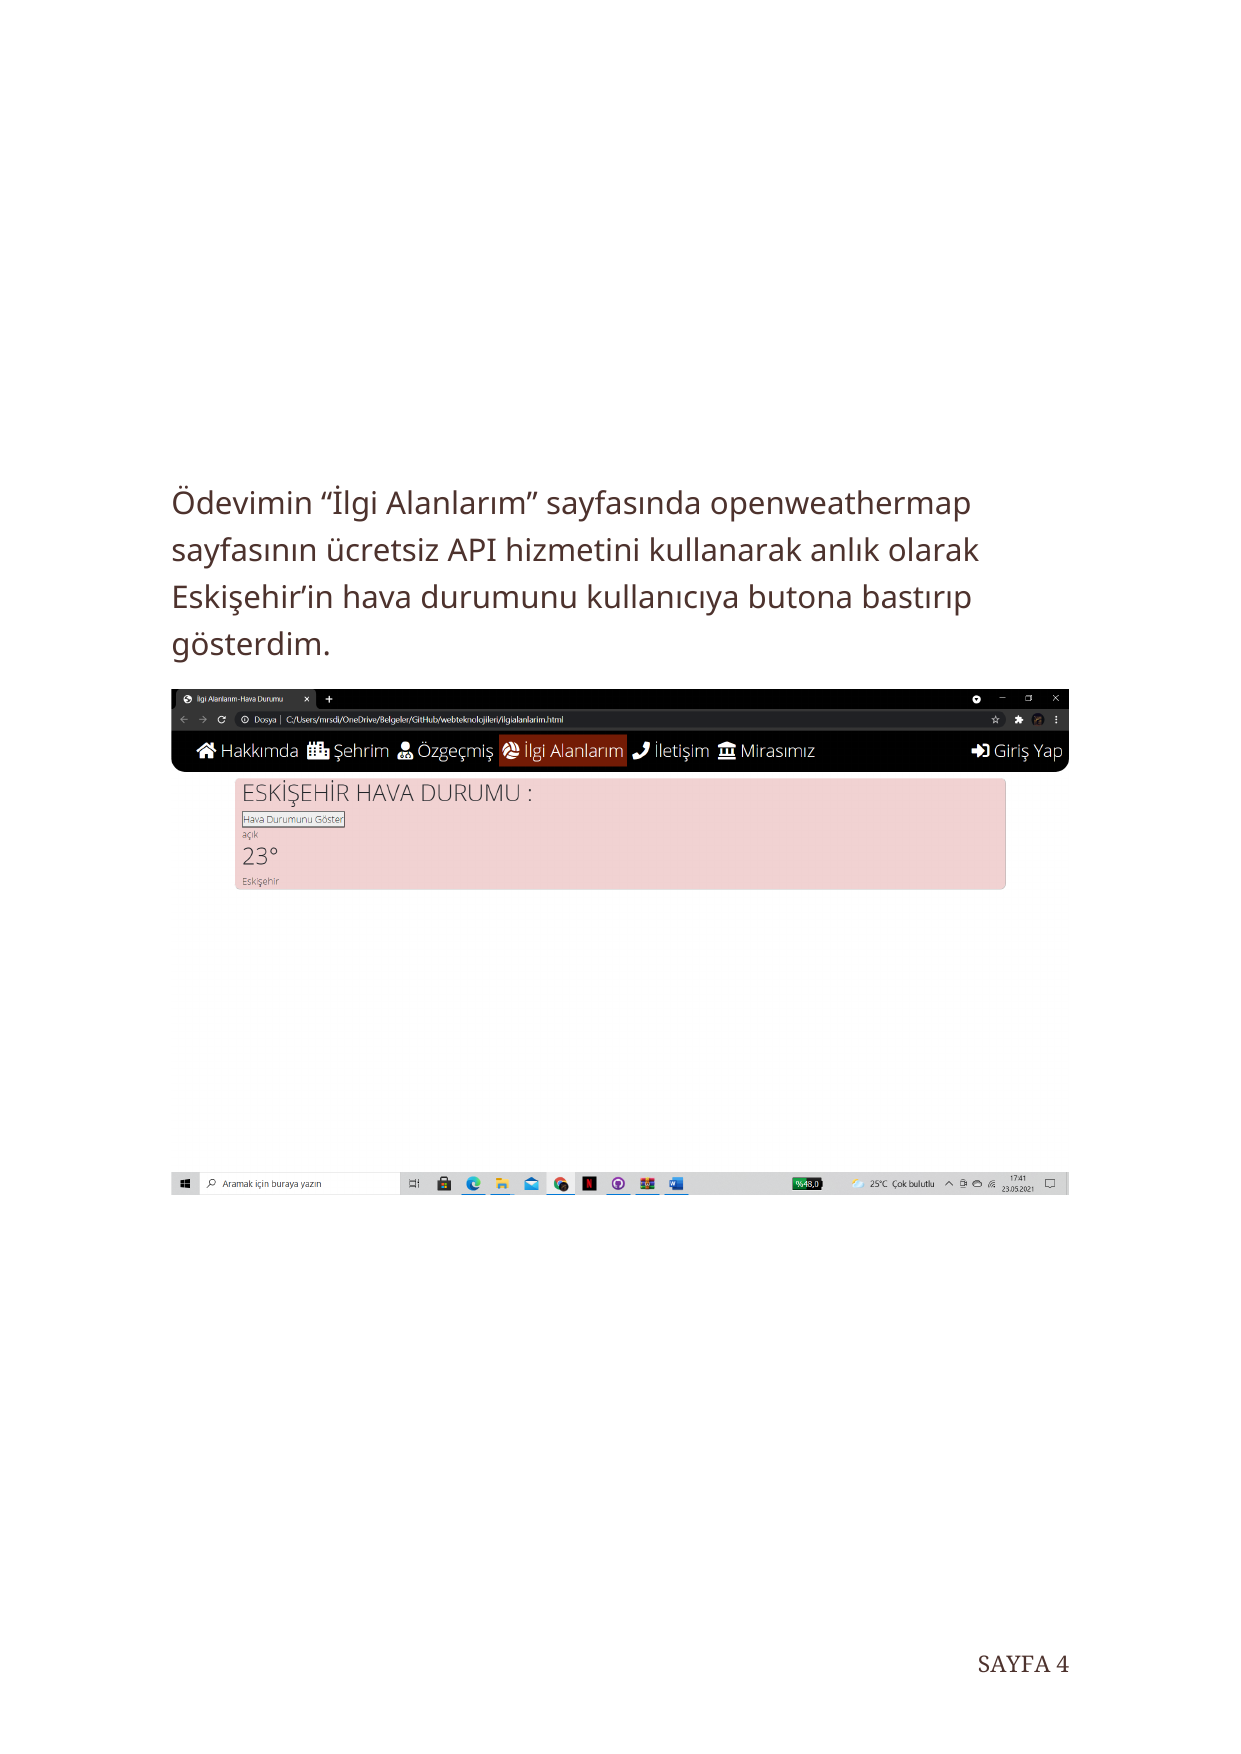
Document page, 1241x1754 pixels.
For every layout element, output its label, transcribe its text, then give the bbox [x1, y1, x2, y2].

text Ödevimin “İlgi Alanlarım” sayfasında openweathermap sayfasının ücretsiz API hizmetini kullanarak anlık olarak Eskişehir’in hava durumunu kullanıcıya butona bastırıp gösterdim. [171, 481, 1069, 664]
picture [171, 689, 1069, 1195]
